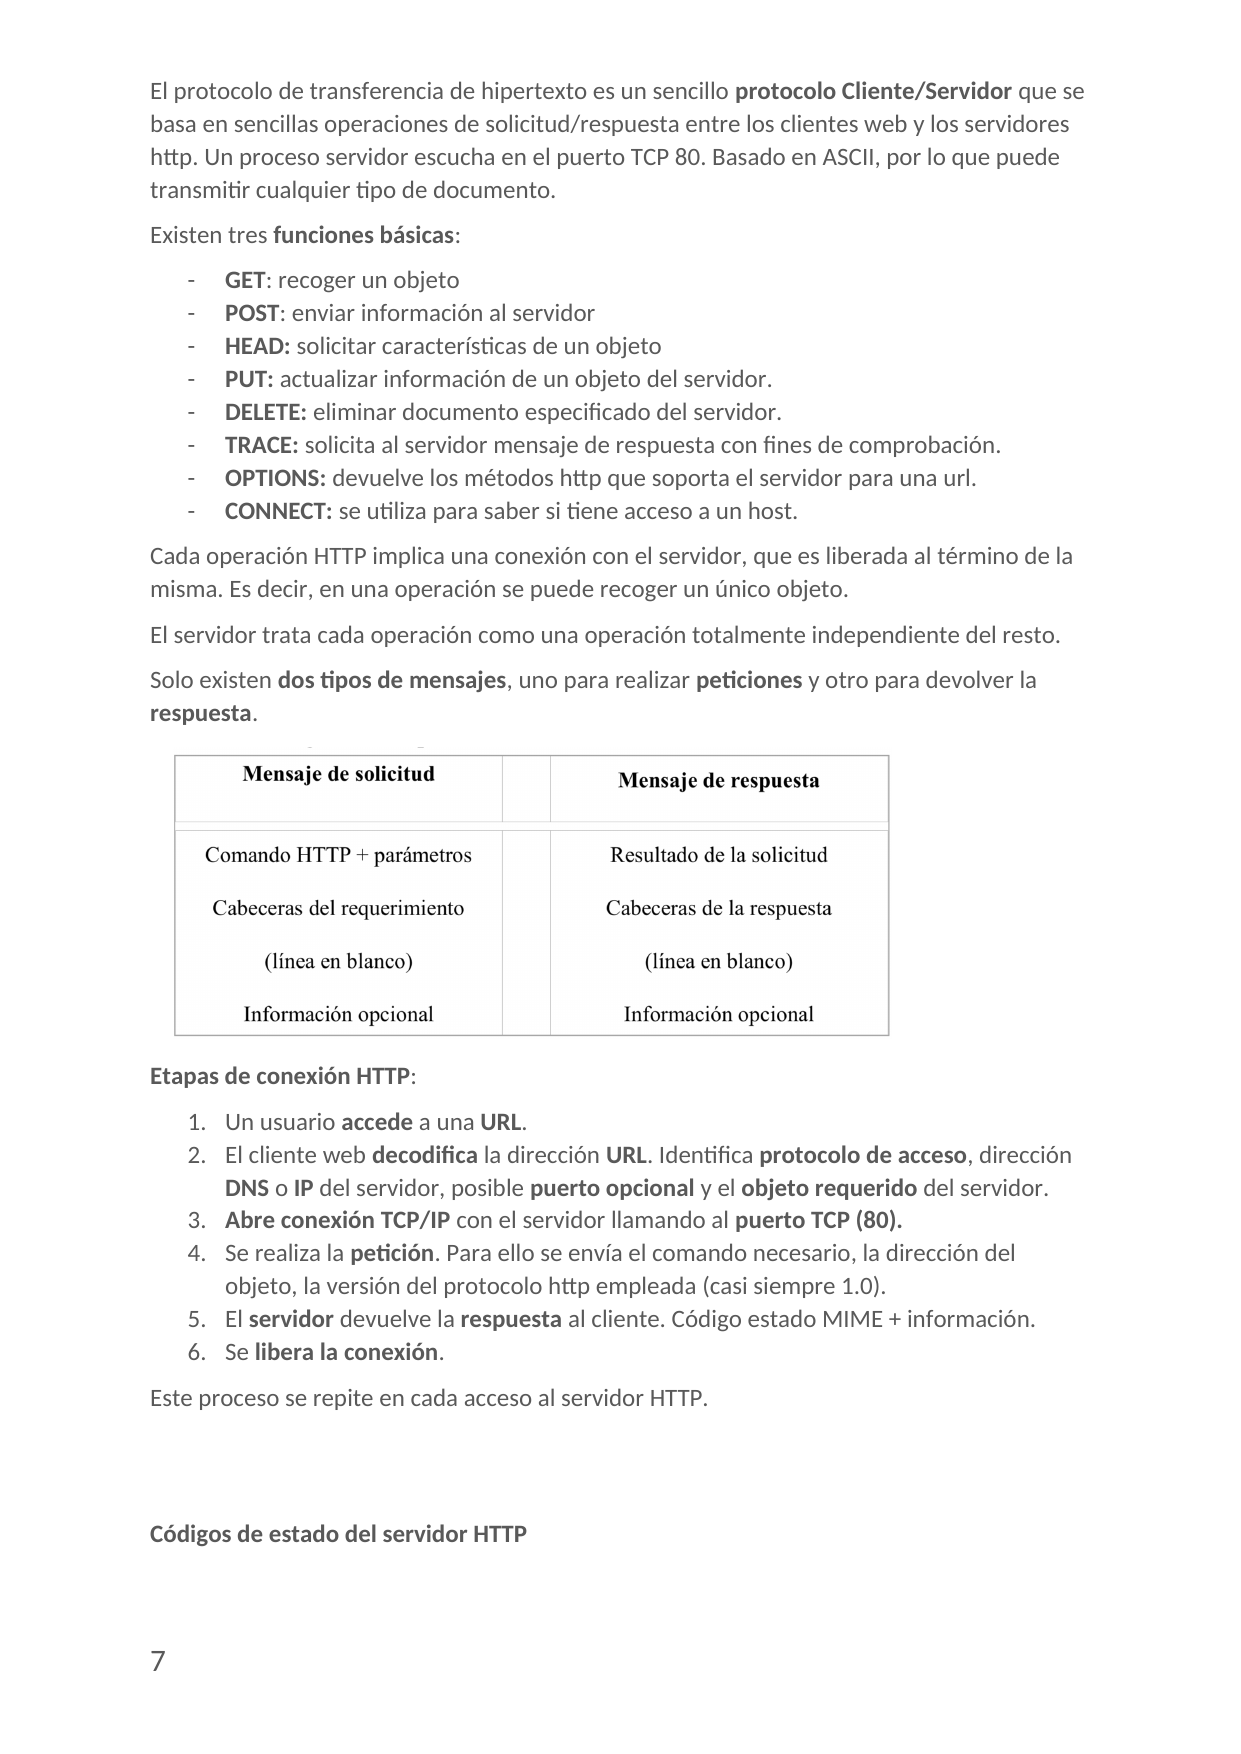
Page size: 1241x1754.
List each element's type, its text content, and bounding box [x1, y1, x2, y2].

text Existen tres funciones básicas: [150, 219, 1090, 250]
list Abre conexión TCP/IP con el servidor llamando al puerto TCP (80). [187, 1204, 1090, 1235]
text Este proceso se repite en cada acceso al servidor HTTP. [150, 1382, 1090, 1412]
picture [172, 747, 892, 1039]
list CONNECT: se utiliza para saber si tiene acceso a un host. [187, 495, 1090, 526]
list TRACE: solicita al servidor mensaje de respuesta con fines de comprobación. [187, 429, 1090, 460]
list El servidor devuelve la respuesta al cliente. Código estado MIME + información. [187, 1303, 1090, 1334]
list GET: recoger un objeto [187, 264, 1090, 295]
text Códigos de estado del servidor HTTP [150, 1518, 1090, 1548]
list HEAD: solicitar características de un objeto [187, 330, 1090, 361]
text Etapas de conexión HTTP: [150, 1060, 1090, 1091]
list El cliente web decodifica la dirección URL. Identifica protocolo de acceso, dirección DNS o IP del servidor, posible puerto opcional y el objeto requerido del servidor. [187, 1139, 1090, 1202]
text El servidor trata cada operación como una operación totalmente independiente del resto. [150, 619, 1090, 649]
list Se libera la conexión. [187, 1336, 1090, 1367]
list Se realiza la petición. Para ello se envía el comando necesario, la dirección del objeto, la versión del protocolo http empleada (casi siempre 1.0). [187, 1237, 1090, 1301]
list POST: enviar información al servidor [187, 297, 1090, 328]
list OPTIONS: devuelve los métodos http que soporta el servidor para una url. [187, 462, 1090, 493]
text Cada operación HTTP implica una conexión con el servidor, que es liberada al término de la misma. Es decir, en una operación se puede recoger un único objeto. [150, 540, 1090, 604]
text Solo existen dos tipos de mensajes, uno para realizar peticiones y otro para devolver la respuesta. [150, 664, 1090, 728]
list DELETE: eliminar documento especificado del servidor. [187, 396, 1090, 427]
list Un usuario accede a una URL. [187, 1106, 1090, 1136]
list PUT: actualizar información de un objeto del servidor. [187, 363, 1090, 394]
text El protocolo de transferencia de hipertexto es un sencillo protocolo Cliente/Servidor que se basa en sencillas operaciones de solicitud/respuesta entre los clientes web y los servidores http. Un proceso servidor escucha en el puerto TCP 80. Basado en ASCII, por lo que puede transmitir cualquier tipo de documento. [150, 75, 1090, 204]
